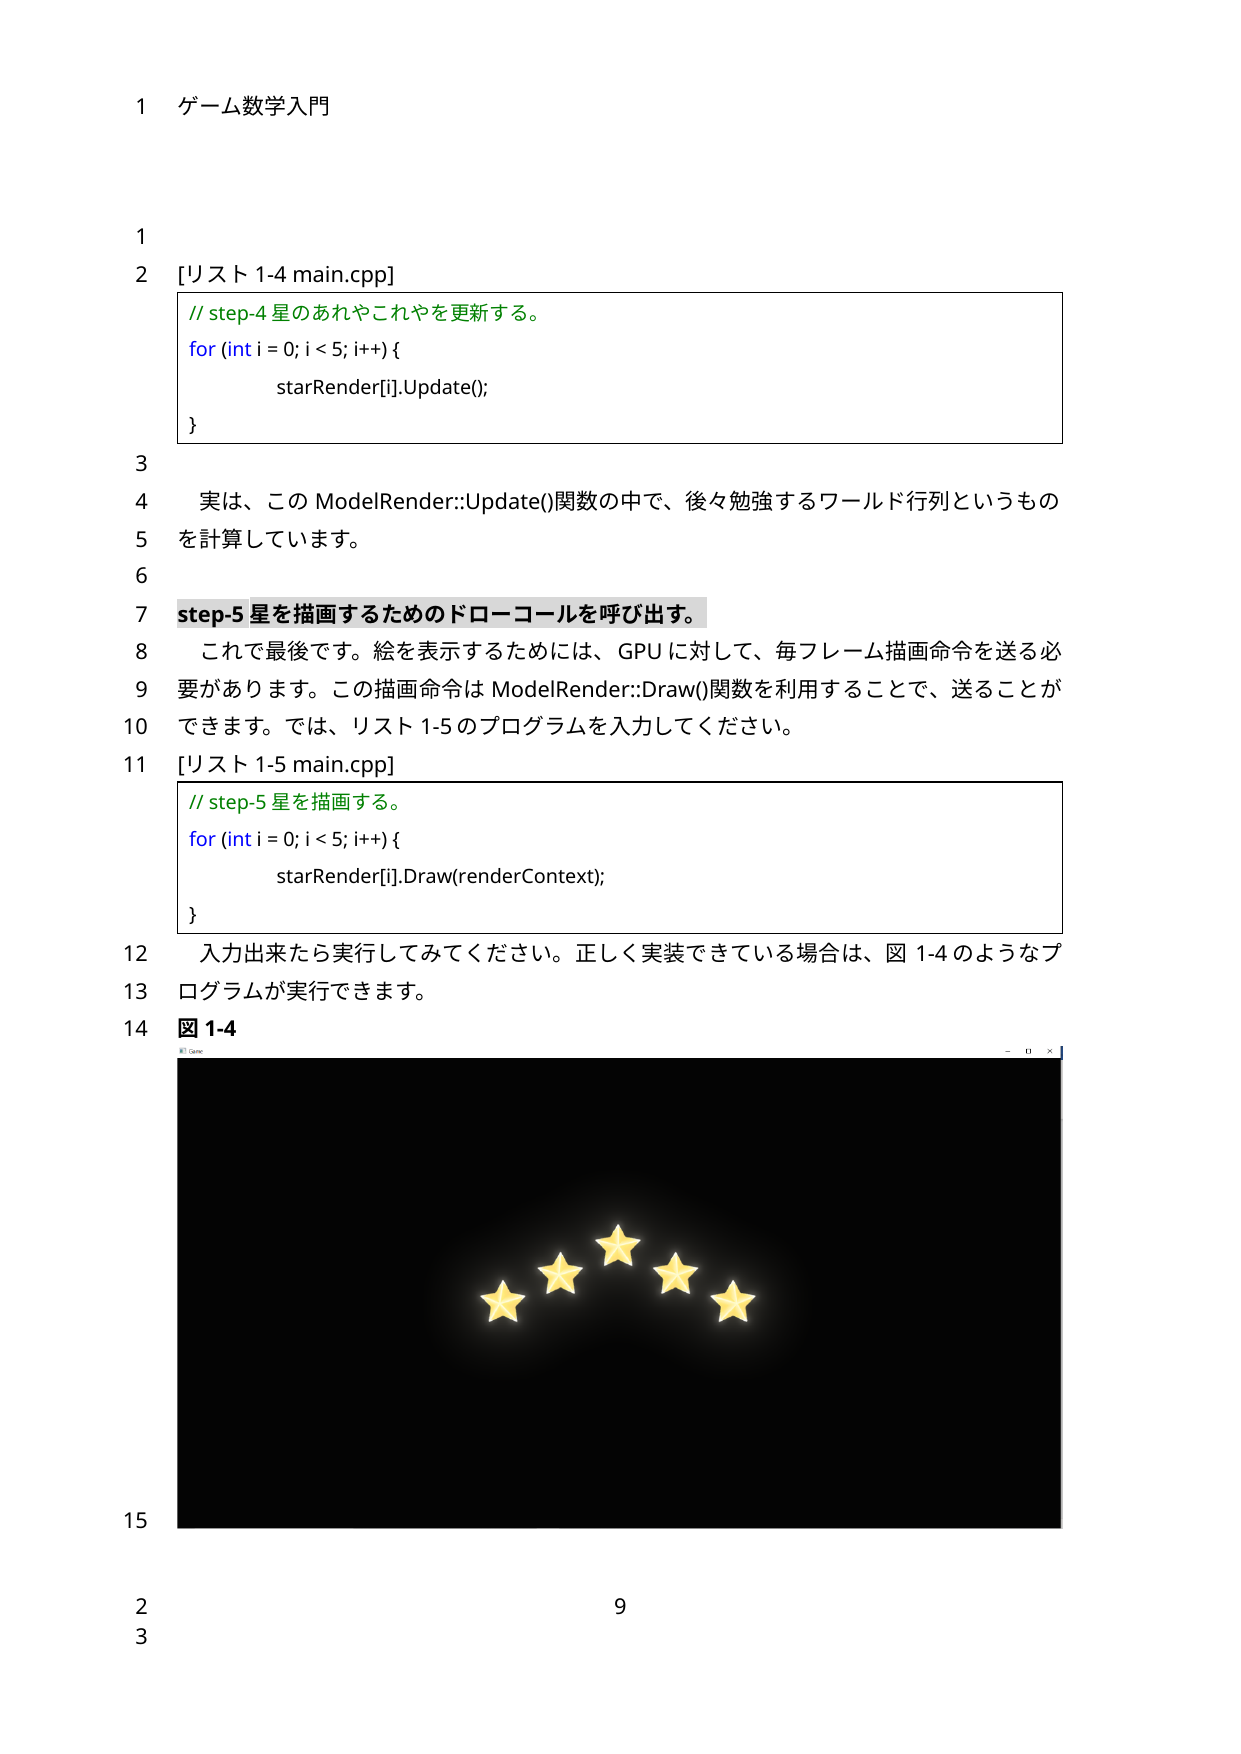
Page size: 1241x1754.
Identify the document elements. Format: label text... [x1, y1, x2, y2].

text 入力出来たら実行してみてください。正しく実装できている場合は、図1-4のようなプログラムが実行できます。 [177, 934, 1063, 1008]
text [リスト1-4 main.cpp] [177, 254, 1063, 292]
table_header // step-4 星のあれやこれやを更新する。 for (int i = 0; i < 5; i++) { starRender[i].Update(); } [178, 293, 1062, 443]
text これで最後です。絵を表示するためには、GPUに対して、毎フレーム描画命令を送る必要があります。この描画命令はModelRender::Draw()関数を利用することで、送ることができます。では、リスト1-5のプログラムを入力してください。 [177, 631, 1063, 744]
text [リスト1-5 main.cpp] [177, 744, 1063, 781]
table_header // step-5 星を描画する。 for (int i = 0; i < 5; i++) { starRender[i].Draw(renderContext); } [178, 783, 1062, 932]
picture [177, 1046, 1063, 1529]
text step-5 星を描画するためのドローコールを呼び出す。 [177, 594, 1063, 631]
text 実は、このModelRender::Update()関数の中で、後々勉強するワールド行列というものを計算しています。 [177, 481, 1063, 556]
text 図 1-4 [177, 1008, 1063, 1046]
